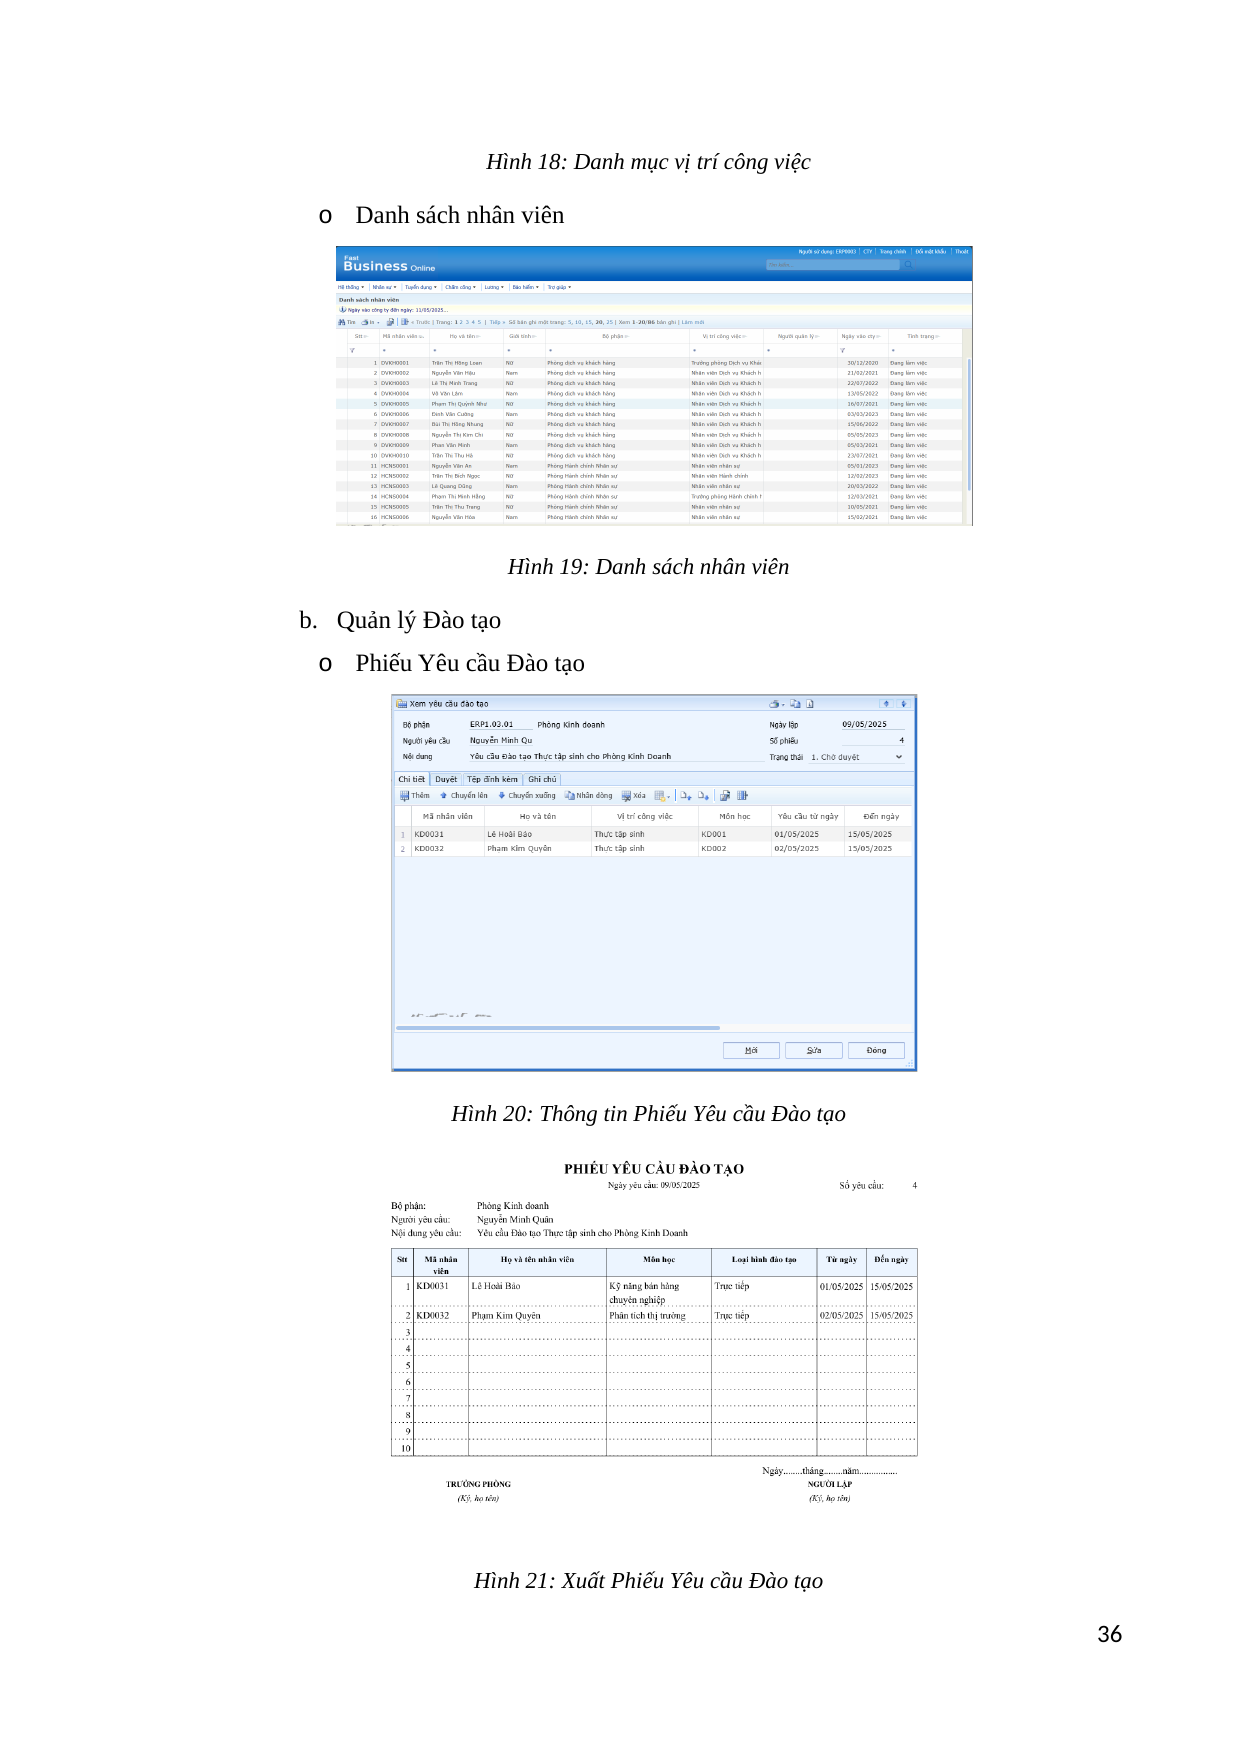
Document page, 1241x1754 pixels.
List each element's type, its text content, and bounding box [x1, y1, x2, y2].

text Hình 21: Xuất Phiếu Yêu cầu Đào tạo [177, 1568, 1122, 1594]
list Danh sách nhân viên [318, 200, 1122, 231]
list Phiếu Yêu cầu Đào tạo [318, 648, 1122, 679]
picture [386, 1151, 923, 1540]
text Hình 20: Thông tin Phiếu Yêu cầu Đào tạo [177, 1100, 1122, 1126]
text Hình 18: Danh mục vị trí công việc [177, 148, 1122, 174]
picture [391, 694, 918, 1072]
picture [336, 246, 973, 526]
text Hình 19: Danh sách nhân viên [177, 553, 1122, 579]
list Quản lý Đào tạo [299, 605, 1122, 634]
